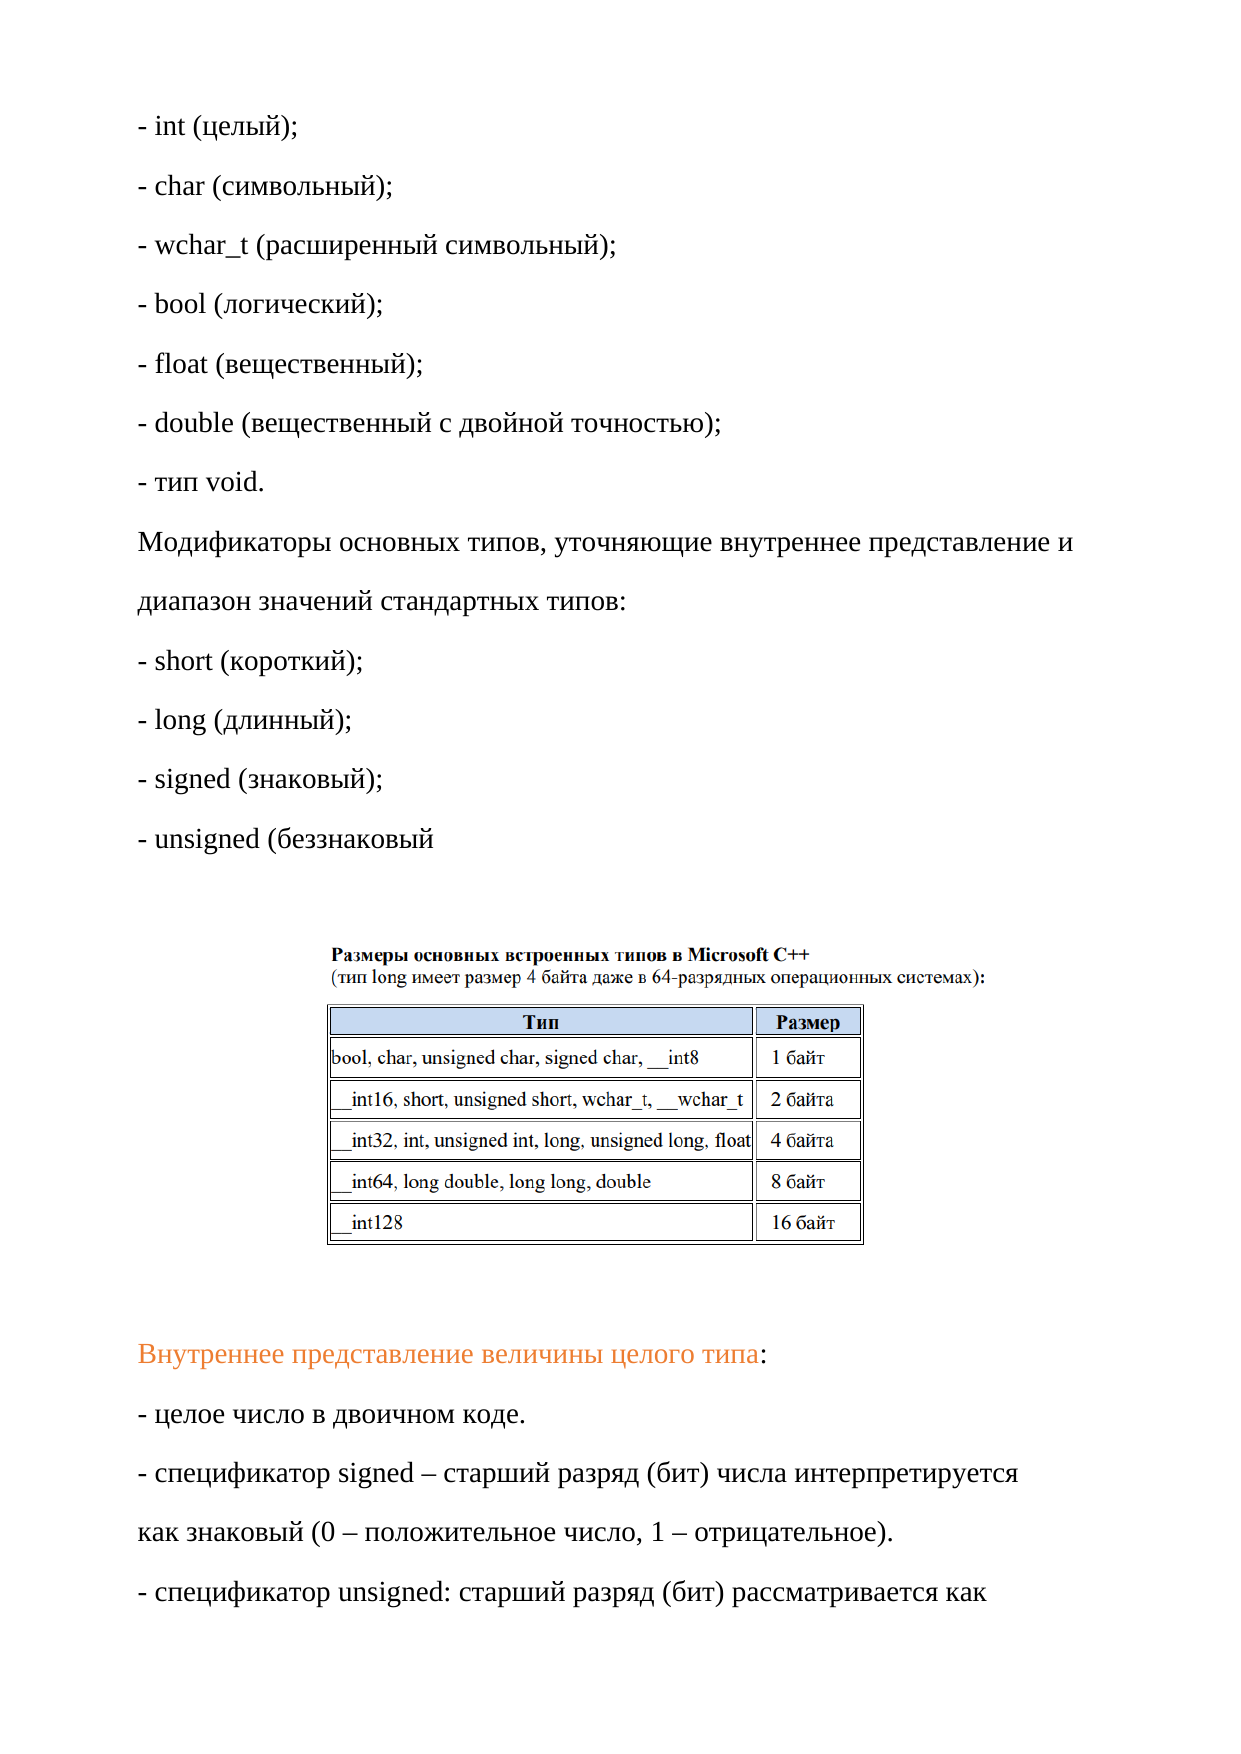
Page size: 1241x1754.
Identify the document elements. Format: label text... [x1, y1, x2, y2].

text - double (вещественный с двойной точностью); [137, 405, 1176, 439]
text как знаковый (0 – положительное число, 1 – отрицательное). [137, 1514, 1176, 1548]
text - long (длинный); [137, 702, 1176, 736]
text - тип void. [137, 464, 1176, 498]
text - целое число в двоичном коде. [137, 1396, 1176, 1429]
text - спецификатор signed – старший разряд (бит) числа интерпретируется [137, 1455, 1176, 1489]
text - спецификатор unsigned: старший разряд (бит) рассматривается как [137, 1574, 1176, 1607]
text - wchar_t (расширенный символьный); [137, 227, 1176, 261]
text диапазон значений стандартных типов: [137, 583, 1176, 617]
text Модификаторы основных типов, уточняющие внутреннее представление и [137, 524, 1176, 557]
text - signed (знаковый); [137, 761, 1176, 795]
text Внутреннее представление величины целого типа: [137, 1336, 1176, 1370]
text - float (вещественный); [137, 346, 1176, 379]
text - char (символьный); [137, 168, 1176, 201]
text - short (короткий); [137, 643, 1176, 676]
picture [308, 939, 1005, 1252]
text - unsigned (беззнаковый [137, 821, 1176, 854]
text - int (целый); [137, 108, 1176, 142]
text - bool (логический); [137, 286, 1176, 320]
